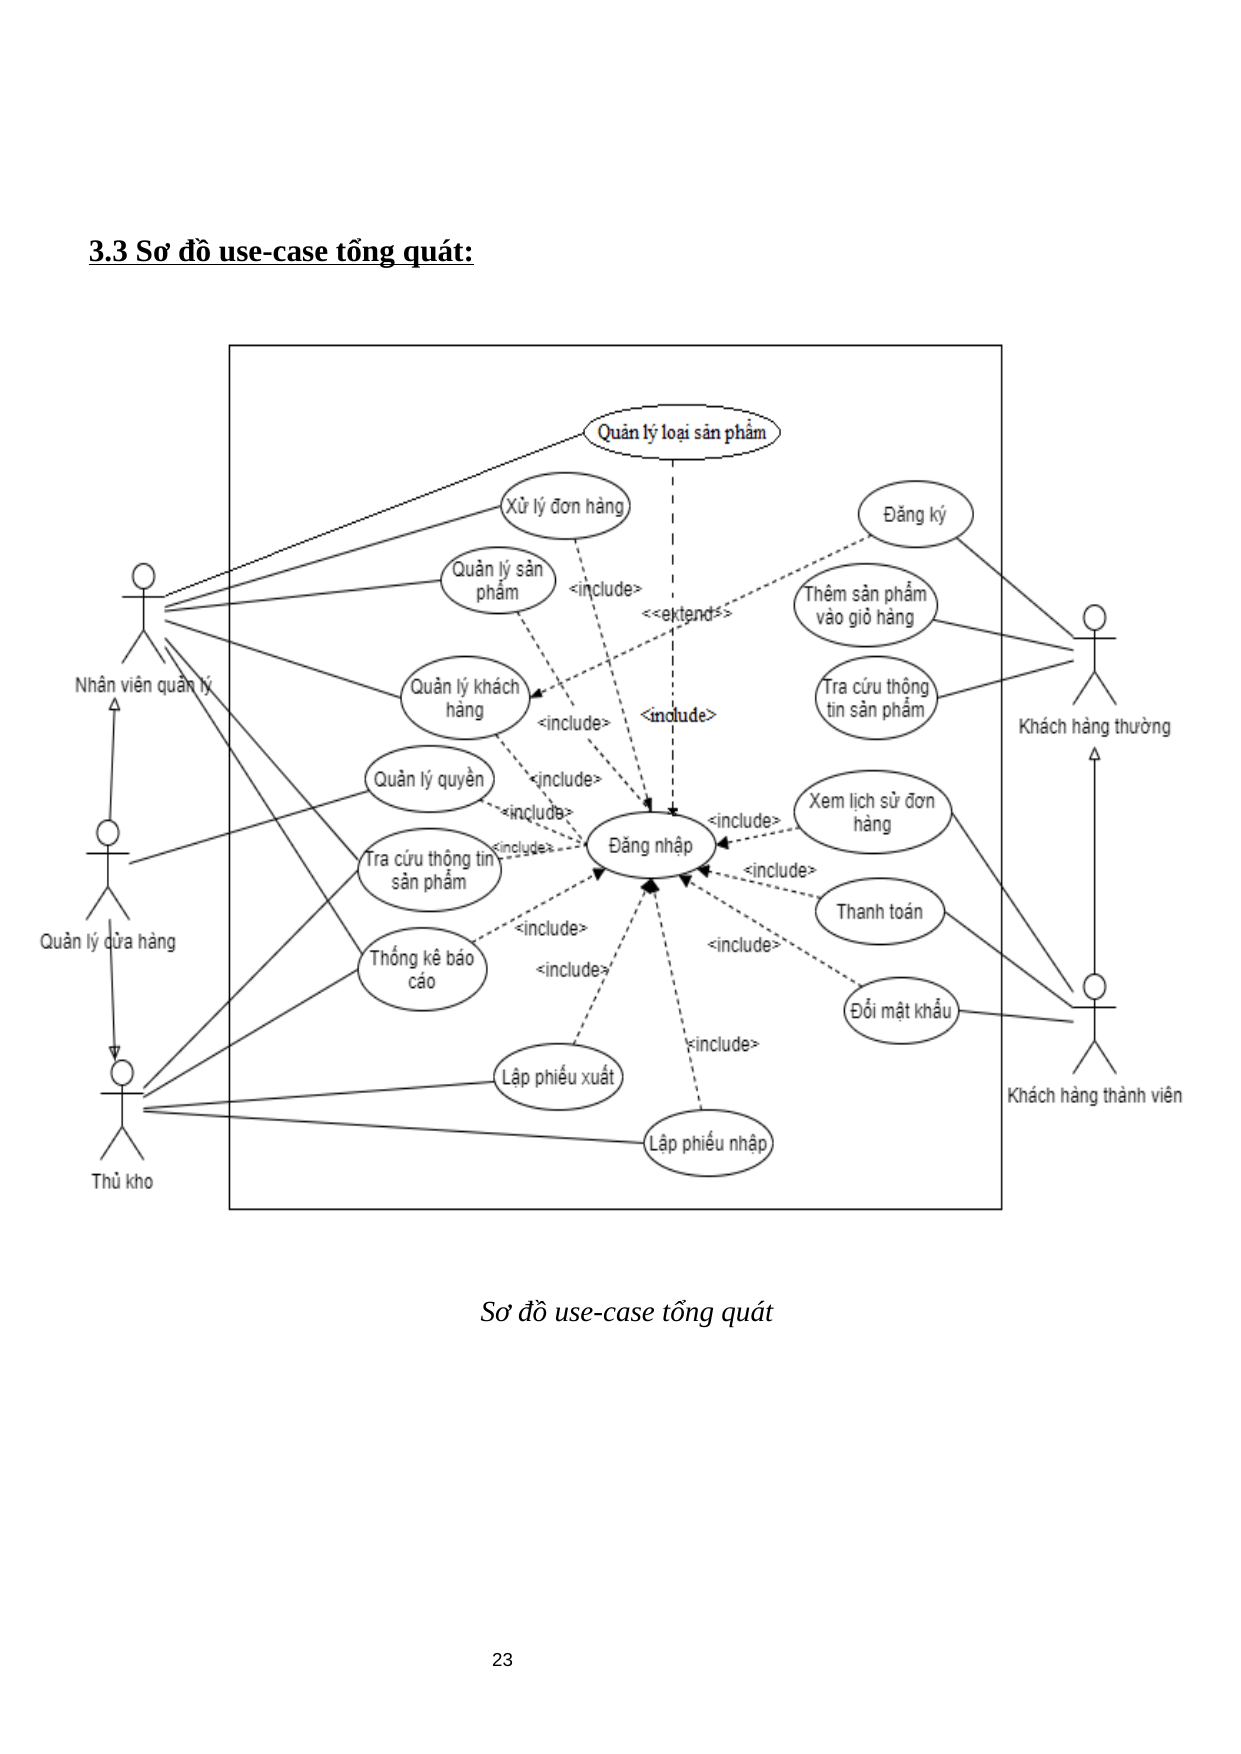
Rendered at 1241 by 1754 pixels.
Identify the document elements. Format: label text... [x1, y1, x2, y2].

text 3.3 Sơ đồ use-case tổng quát: [88, 232, 1168, 268]
picture [13, 331, 1220, 1227]
text Sơ đồ use-case tổng quát [88, 1294, 1168, 1327]
